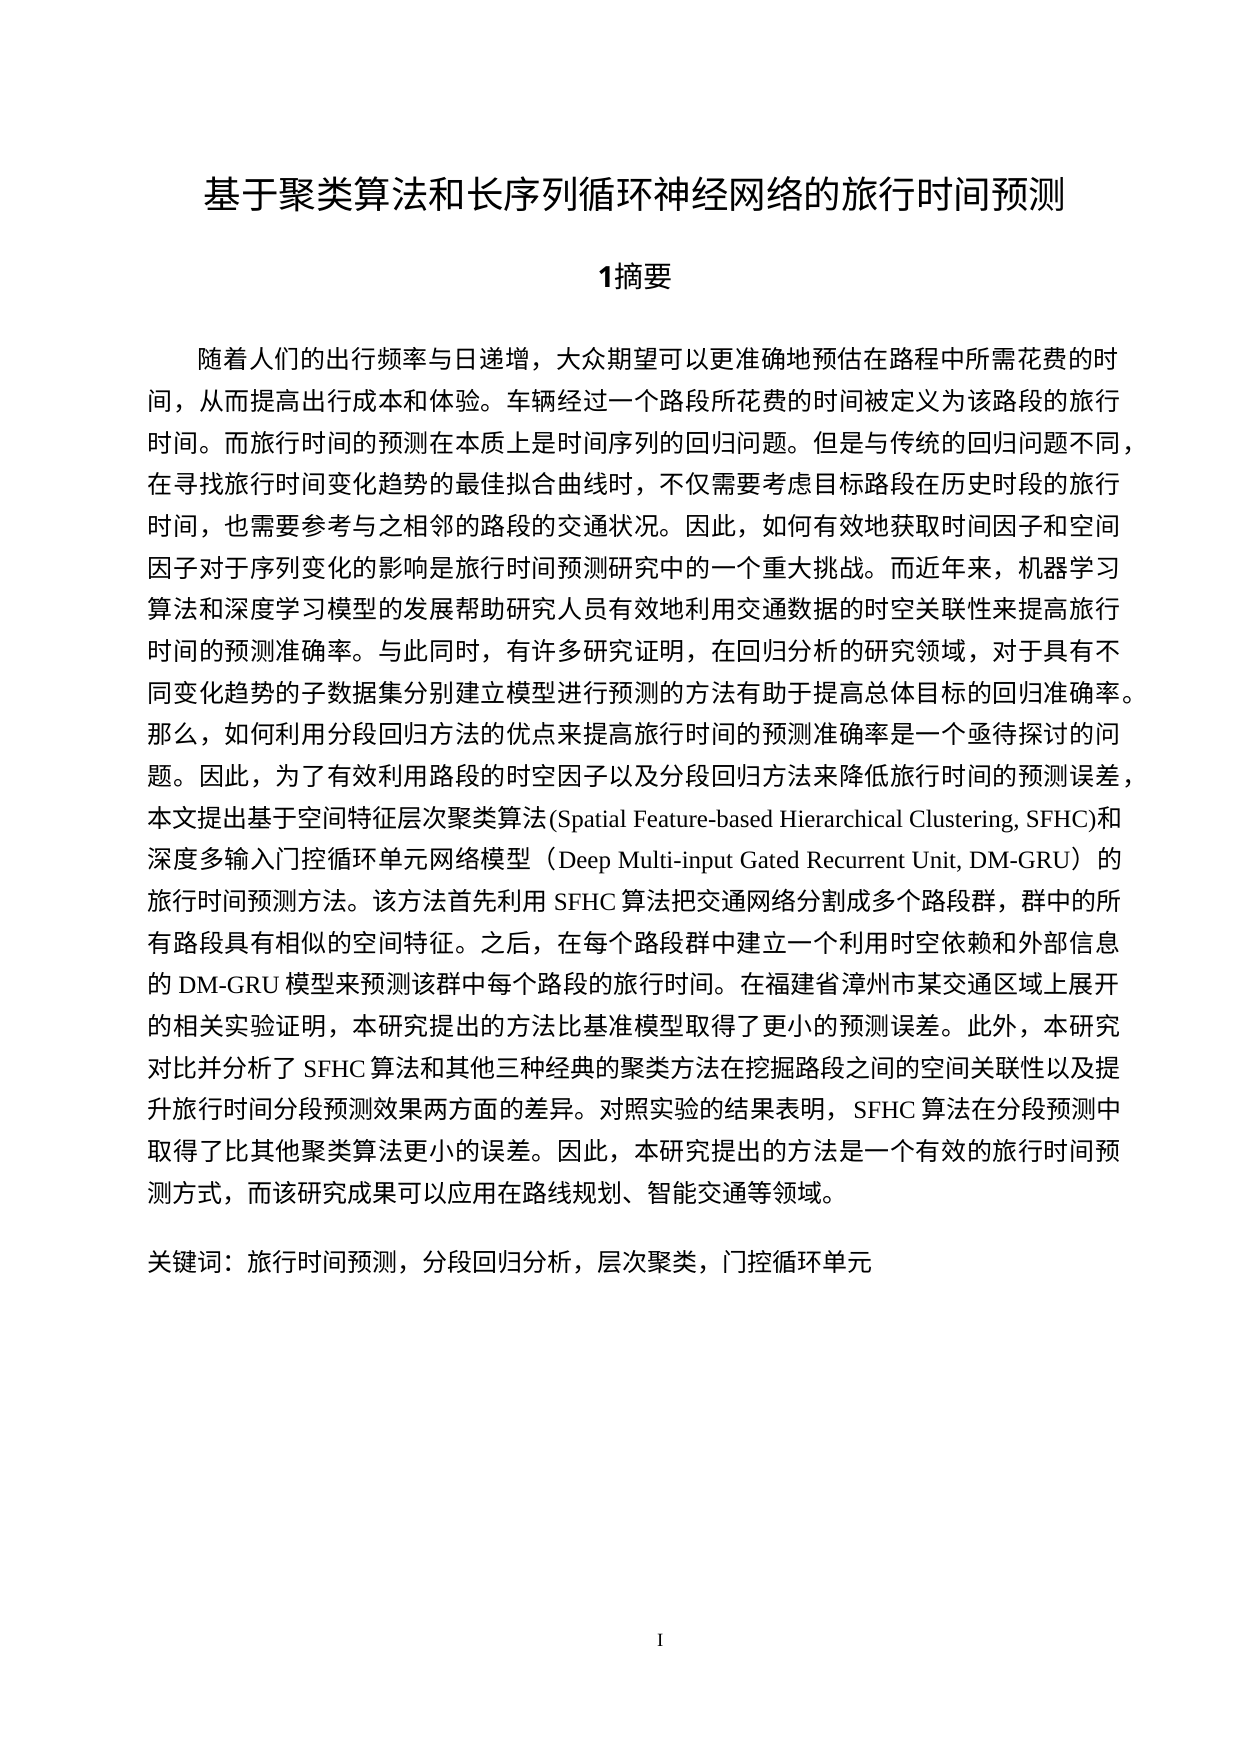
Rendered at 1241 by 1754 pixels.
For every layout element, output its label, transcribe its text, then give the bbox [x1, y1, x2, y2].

text 基于聚类算法和长序列循环神经网络的旅行时间预测 [148, 158, 1122, 221]
text 关键词：旅行时间预测，分段回归分析，层次聚类，门控循环单元 [148, 1244, 1122, 1278]
text 摘要 [148, 248, 1122, 298]
text 随着人们的出行频率与日递增，大众期望可以更准确地预估在路程中所需花费的时间，从而提高出行成本和体验。车辆经过一个路段所花费的时间被定义为该路段的旅行时间。而旅行时间的预测在本质上是时间序列的回归问题。但是与传统的回归问题不同，在寻找旅行时间变化趋势的最佳拟合曲线时，不仅需要考虑目标路段在历史时段的旅行时间，也需要参考与之相邻的路段的交通状况。因此，如何有效地获取时间因子和空间因子对于序列变化的影响是旅行时间预测研究中的一个重大挑战。而近年来，机器学习算法和深度学习模型的发展帮助研究人员有效地利用交通数据的时空关联性来提高旅行时间的预测准确率。与此同时，有许多研究证明，在回归分析的研究领域，对于具有不同变化趋势的子数据集分别建立模型进行预测的方法有助于提高总体目标的回归准确率。那么，如何利用分段回归方法的优点来提高旅行时间的预测准确率是一个亟待探讨的问题。因此，为了有效利用路段的时空因子以及分段回归方法来降低旅行时间的预测误差，本文提出基于空间特征层次聚类算法(Spatial Feature-based Hierarchical Clustering, SFHC)和深度多输入门控循环单元网络模型（Deep Multi-input Gated Recurrent Unit, DM-GRU）的旅行时间预测方法。该方法首先利用SFHC算法把交通网络分割成多个路段群，群中的所有路段具有相似的空间特征。之后，在每个路段群中建立一个利用时空依赖和外部信息的DM-GRU模型来预测该群中每个路段的旅行时间。在福建省漳州市某交通区域上展开的相关实验证明，本研究提出的方法比基准模型取得了更小的预测误差。此外，本研究对比并分析了SFHC算法和其他三种经典的聚类方法在挖掘路段之间的空间关联性以及提升旅行时间分段预测效果两方面的差异。对照实验的结果表明，SFHC算法在分段预测中取得了比其他聚类算法更小的误差。因此，本研究提出的方法是一个有效的旅行时间预测方式，而该研究成果可以应用在路线规划、智能交通等领域。 [148, 335, 1122, 1210]
